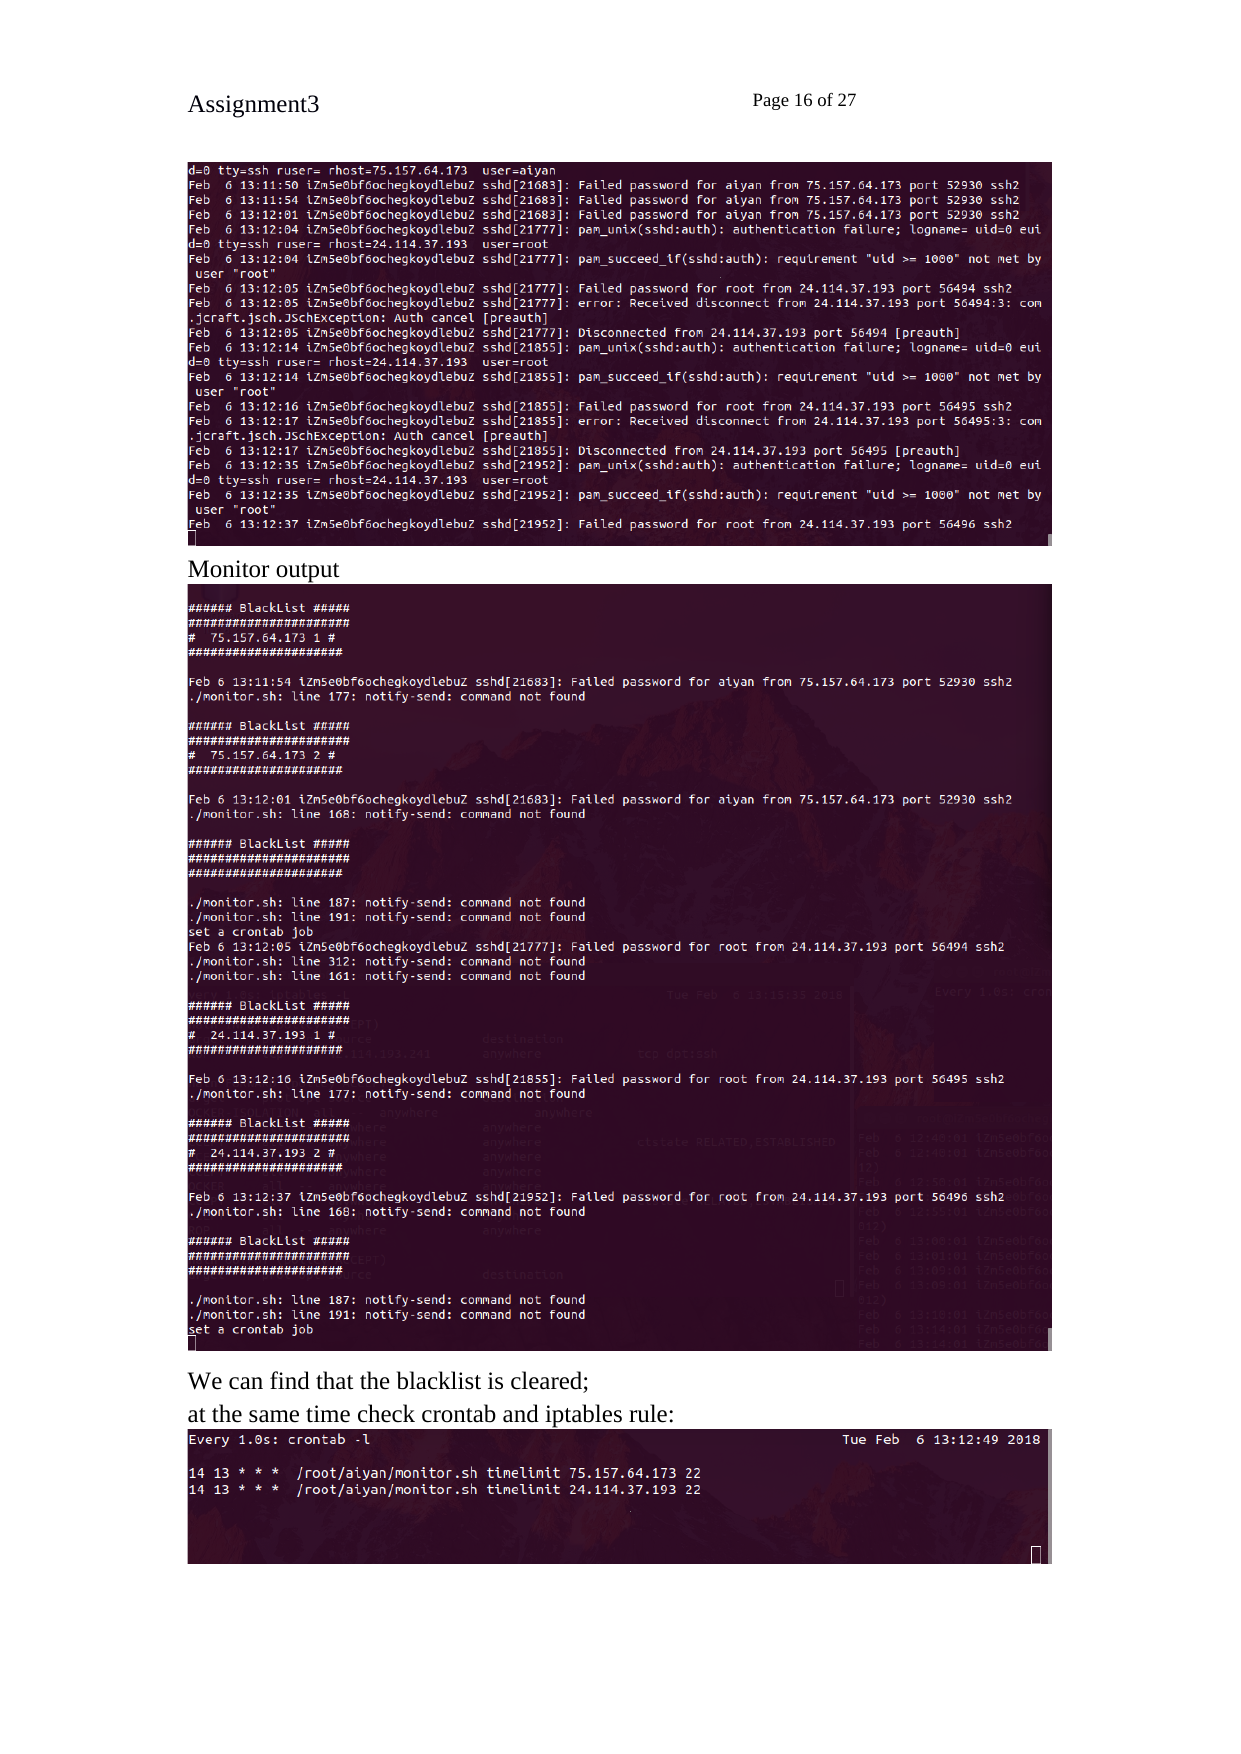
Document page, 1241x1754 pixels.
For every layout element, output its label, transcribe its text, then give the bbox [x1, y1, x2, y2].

picture [187, 162, 1052, 546]
text We can find that the blacklist is cleared; [187, 1364, 1053, 1397]
picture [187, 584, 1052, 1351]
text at the same time check crontab and iptables rule: [187, 1397, 1053, 1429]
text Monitor output [187, 552, 1053, 584]
picture [187, 1429, 1052, 1564]
